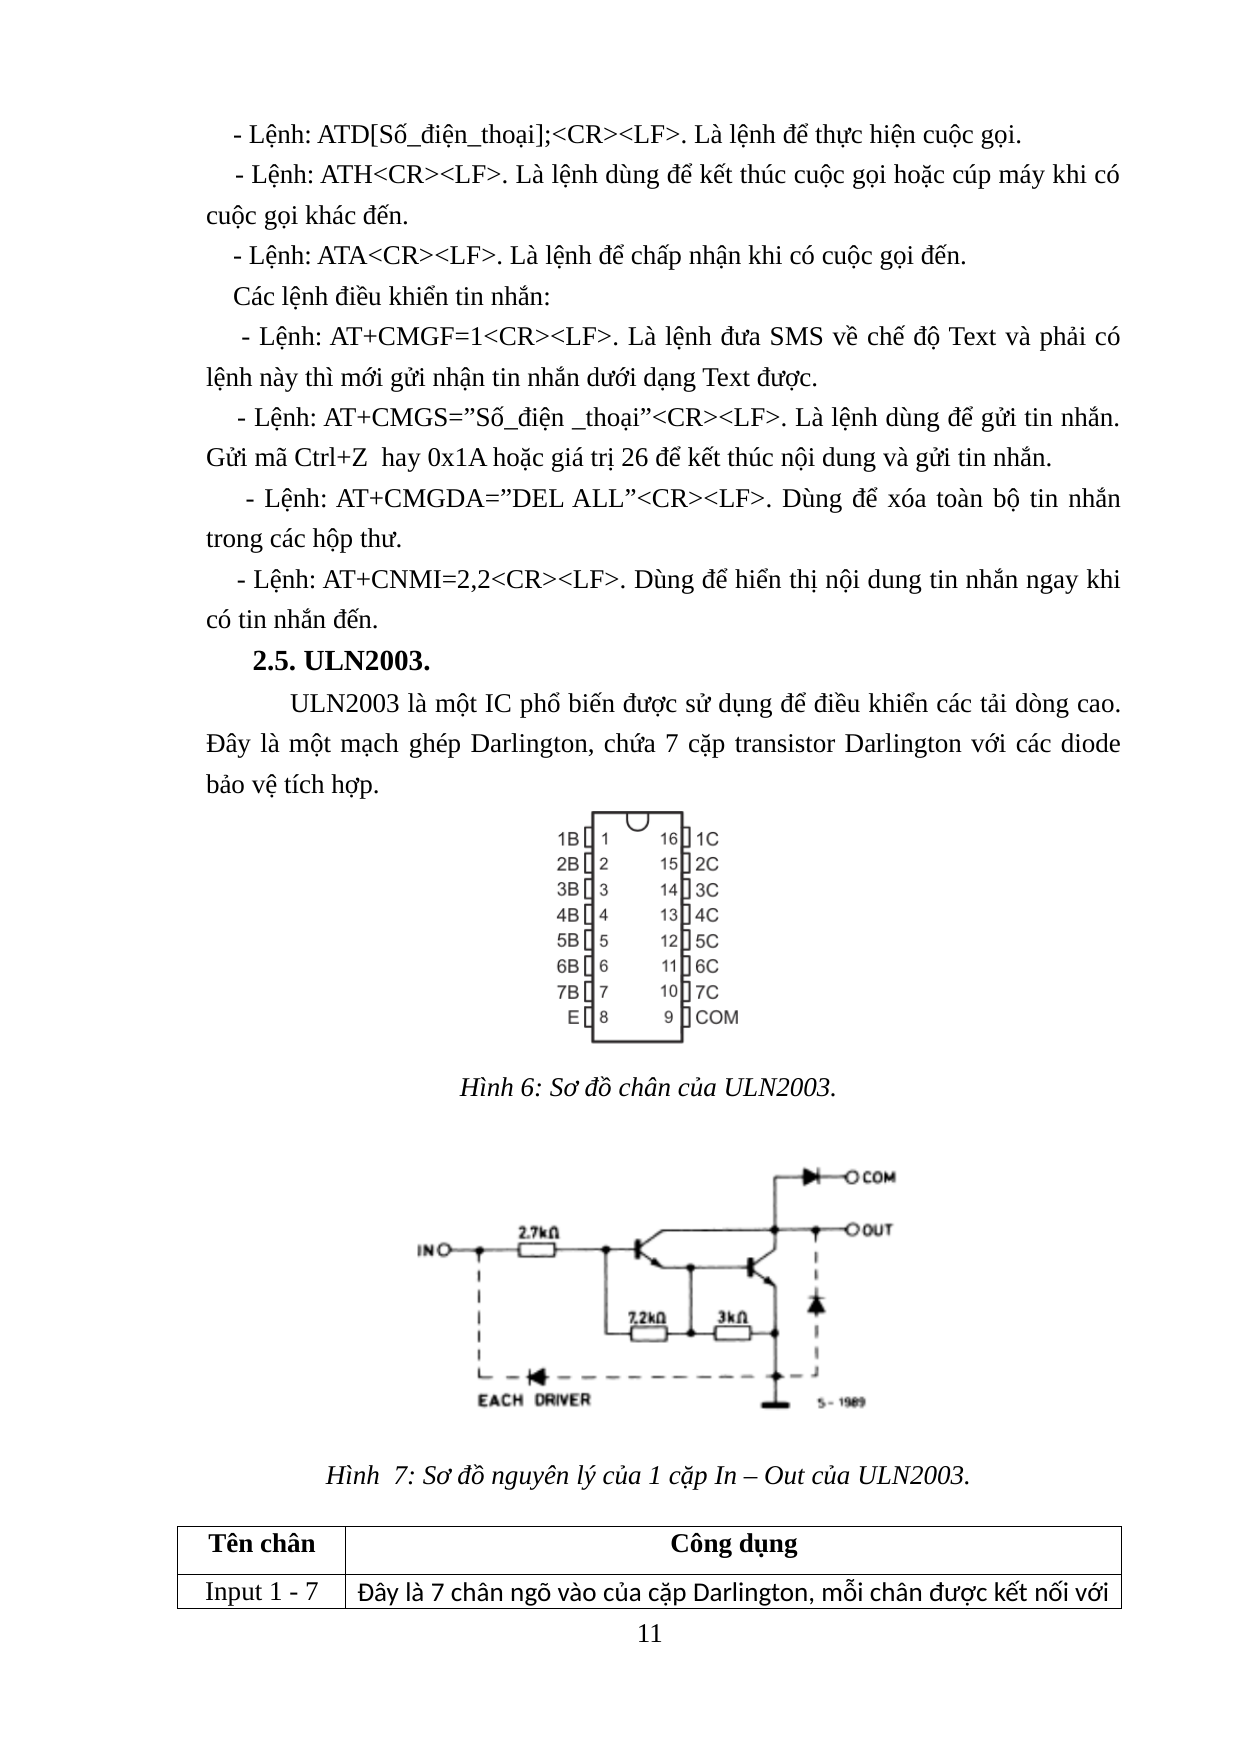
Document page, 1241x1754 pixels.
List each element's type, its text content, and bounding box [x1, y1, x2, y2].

table_cell Input 1 - 7 [178, 1575, 345, 1608]
picture [536, 808, 764, 1052]
text - Lệnh: ATH<CR><LF>. Là lệnh dùng để kết thúc cuộc gọi hoặc cúp máy khi có cuộc gọi khác đến. [206, 158, 1122, 230]
picture [391, 1138, 908, 1440]
list ULN2003. [252, 643, 1122, 677]
text - Lệnh: AT+CNMI=2,2<CR><LF>. Dùng để hiển thị nội dung tin nhắn ngay khi có tin nhắn đến. [206, 563, 1122, 634]
text - Lệnh: ATA<CR><LF>. Là lệnh để chấp nhận khi có cuộc gọi đến. [206, 239, 1122, 271]
text - Lệnh: AT+CMGS=”Số_điện _thoại”<CR><LF>. Là lệnh dùng để gửi tin nhắn. Gửi mã Ctrl+Z hay 0x1A hoặc giá trị 26 để kết thúc nội dung và gửi tin nhắn. [206, 401, 1122, 473]
table_header Tên chân [178, 1527, 345, 1574]
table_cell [346, 1575, 1121, 1608]
text ULN2003 là một IC phổ biến được sử dụng để điều khiển các tải dòng cao. Đây là một mạch ghép Darlington, chứa 7 cặp transistor Darlington với các diode bảo vệ tích hợp. [206, 687, 1122, 799]
text Hình 6: Sơ đồ chân của ULN2003. [177, 1071, 1122, 1102]
text - Lệnh: AT+CMGF=1<CR><LF>. Là lệnh đưa SMS về chế độ Text và phải có lệnh này thì mới gửi nhận tin nhắn dưới dạng Text được. [206, 320, 1122, 392]
text - Lệnh: AT+CMGDA=”DEL ALL”<CR><LF>. Dùng để xóa toàn bộ tin nhắn trong các hộp thư. [206, 482, 1122, 553]
text Các lệnh điều khiển tin nhắn: [206, 280, 1122, 311]
text Hình 7: Sơ đồ nguyên lý của 1 cặp In – Out của ULN2003. [177, 1459, 1122, 1490]
table_header Công dụng [346, 1527, 1121, 1574]
text - Lệnh: ATD[Số_điện_thoại];<CR><LF>. Là lệnh để thực hiện cuộc gọi. [206, 118, 1122, 149]
